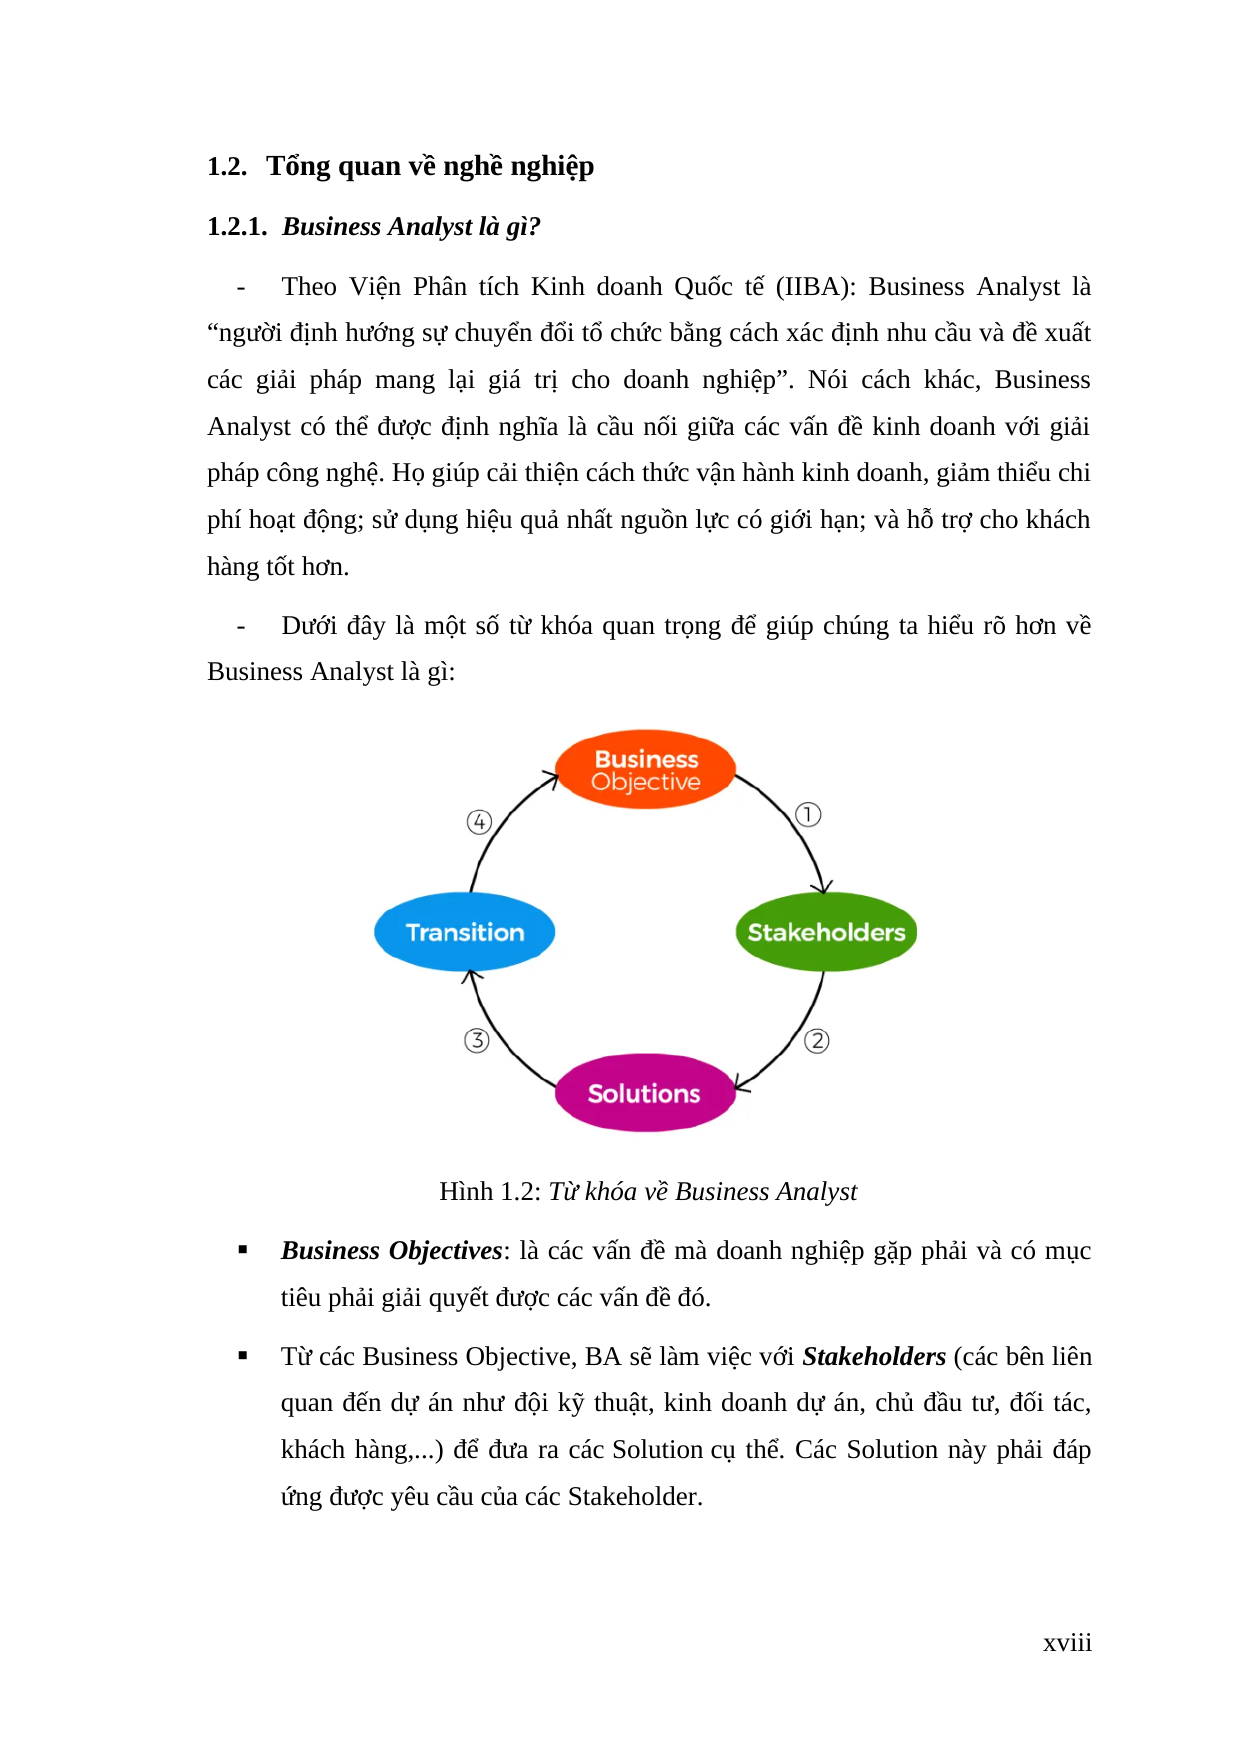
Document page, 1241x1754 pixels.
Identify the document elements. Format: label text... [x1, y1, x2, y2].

text Hình 1.2: Từ khóa về Business Analyst [207, 1175, 1092, 1206]
text Dưới đây là một số từ khóa quan trọng để giúp chúng ta hiểu rõ hơn về Business Analyst là gì: [207, 609, 1092, 687]
text Theo Viện Phân tích Kinh doanh Quốc tế (IIBA): Business Analyst là “người định hướng sự chuyển đổi tổ chức bằng cách xác định nhu cầu và đề xuất các giải pháp mang lại giá trị cho doanh nghiệp”. Nói cách khác, Business Analyst có thể được định nghĩa là cầu nối giữa các vấn đề kinh doanh với giải pháp công nghệ. Họ giúp cải thiện cách thức vận hành kinh doanh, giảm thiểu chi phí hoạt động; sử dụng hiệu quả nhất nguồn lực có giới hạn; và hỗ trợ cho khách hàng tốt hơn. [207, 270, 1092, 581]
list Business Objectives: là các vấn đề mà doanh nghiệp gặp phải và có mục tiêu phải giải quyết được các vấn đề đó. [236, 1234, 1092, 1312]
list Từ các Business Objective, BA sẽ làm việc với Stakeholders (các bên liên quan đến dự án như đội kỹ thuật, kinh doanh dự án, chủ đầu tư, đối tác, khách hàng,...) để đưa ra các Solution cụ thể. Các Solution này phải đáp ứng được yêu cầu của các Stakeholder. [236, 1340, 1092, 1511]
picture [321, 714, 978, 1153]
subtitle Tổng quan về nghề nghiệp [207, 148, 1092, 181]
subtitle Business Analyst là gì? [207, 211, 1092, 242]
